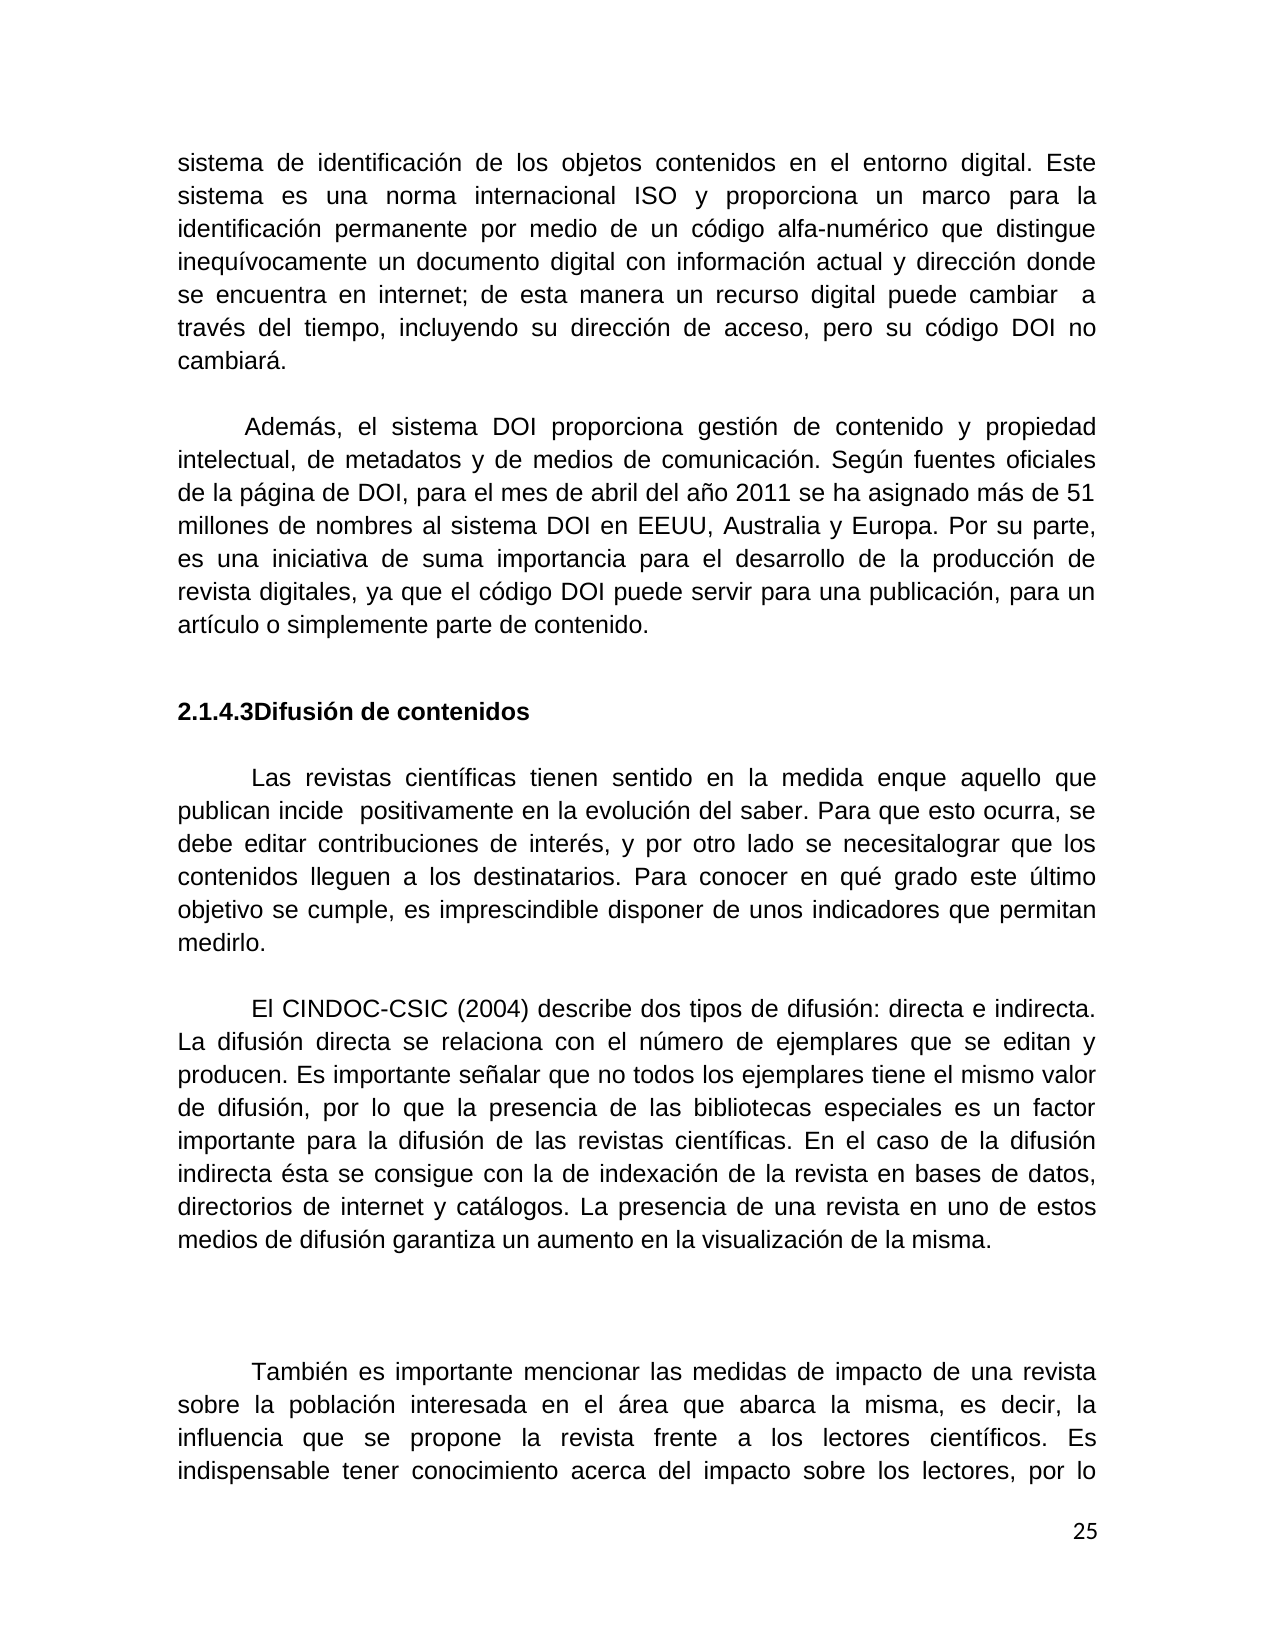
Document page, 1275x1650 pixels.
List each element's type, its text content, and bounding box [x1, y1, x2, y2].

list El CINDOC-CSIC (2004) describe dos tipos de difusión: directa e indirecta. La difusión directa se relaciona con el número de ejemplares que se editan y producen. Es importante señalar que no todos los ejemplares tiene el mismo valor de difusión, por lo que la presencia de las bibliotecas especiales es un factor importante para la difusión de las revistas científicas. En el caso de la difusión indirecta ésta se consigue con la de indexación de la revista en bases de datos, directorios de internet y catálogos. La presencia de una revista en uno de estos medios de difusión garantiza un aumento en la visualización de la misma. [177, 994, 1098, 1254]
subtitle 2.1.4.3Difusión de contenidos [177, 697, 1098, 726]
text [177, 1357, 1098, 1485]
text Además, el sistema DOI proporciona gestión de contenido y propiedad intelectual, de metadatos y de medios de comunicación. Según fuentes oficiales de la página de DOI, para el mes de abril del año 2011 se ha asignado más de 51 millones de nombres al sistema DOI en EEUU, Australia y Europa. Por su parte, es una iniciativa de suma importancia para el desarrollo de la producción de revista digitales, ya que el código DOI puede servir para una publicación, para un artículo o simplemente parte de contenido. [177, 412, 1098, 639]
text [177, 148, 1098, 374]
list Las revistas científicas tienen sentido en la medida enque aquello que publican incide positivamente en la evolución del saber. Para que esto ocurra, se debe editar contribuciones de interés, y por otro lado se necesitalograr que los contenidos lleguen a los destinatarios. Para conocer en qué grado este último objetivo se cumple, es imprescindible disponer de unos indicadores que permitan medirlo. [177, 763, 1098, 957]
